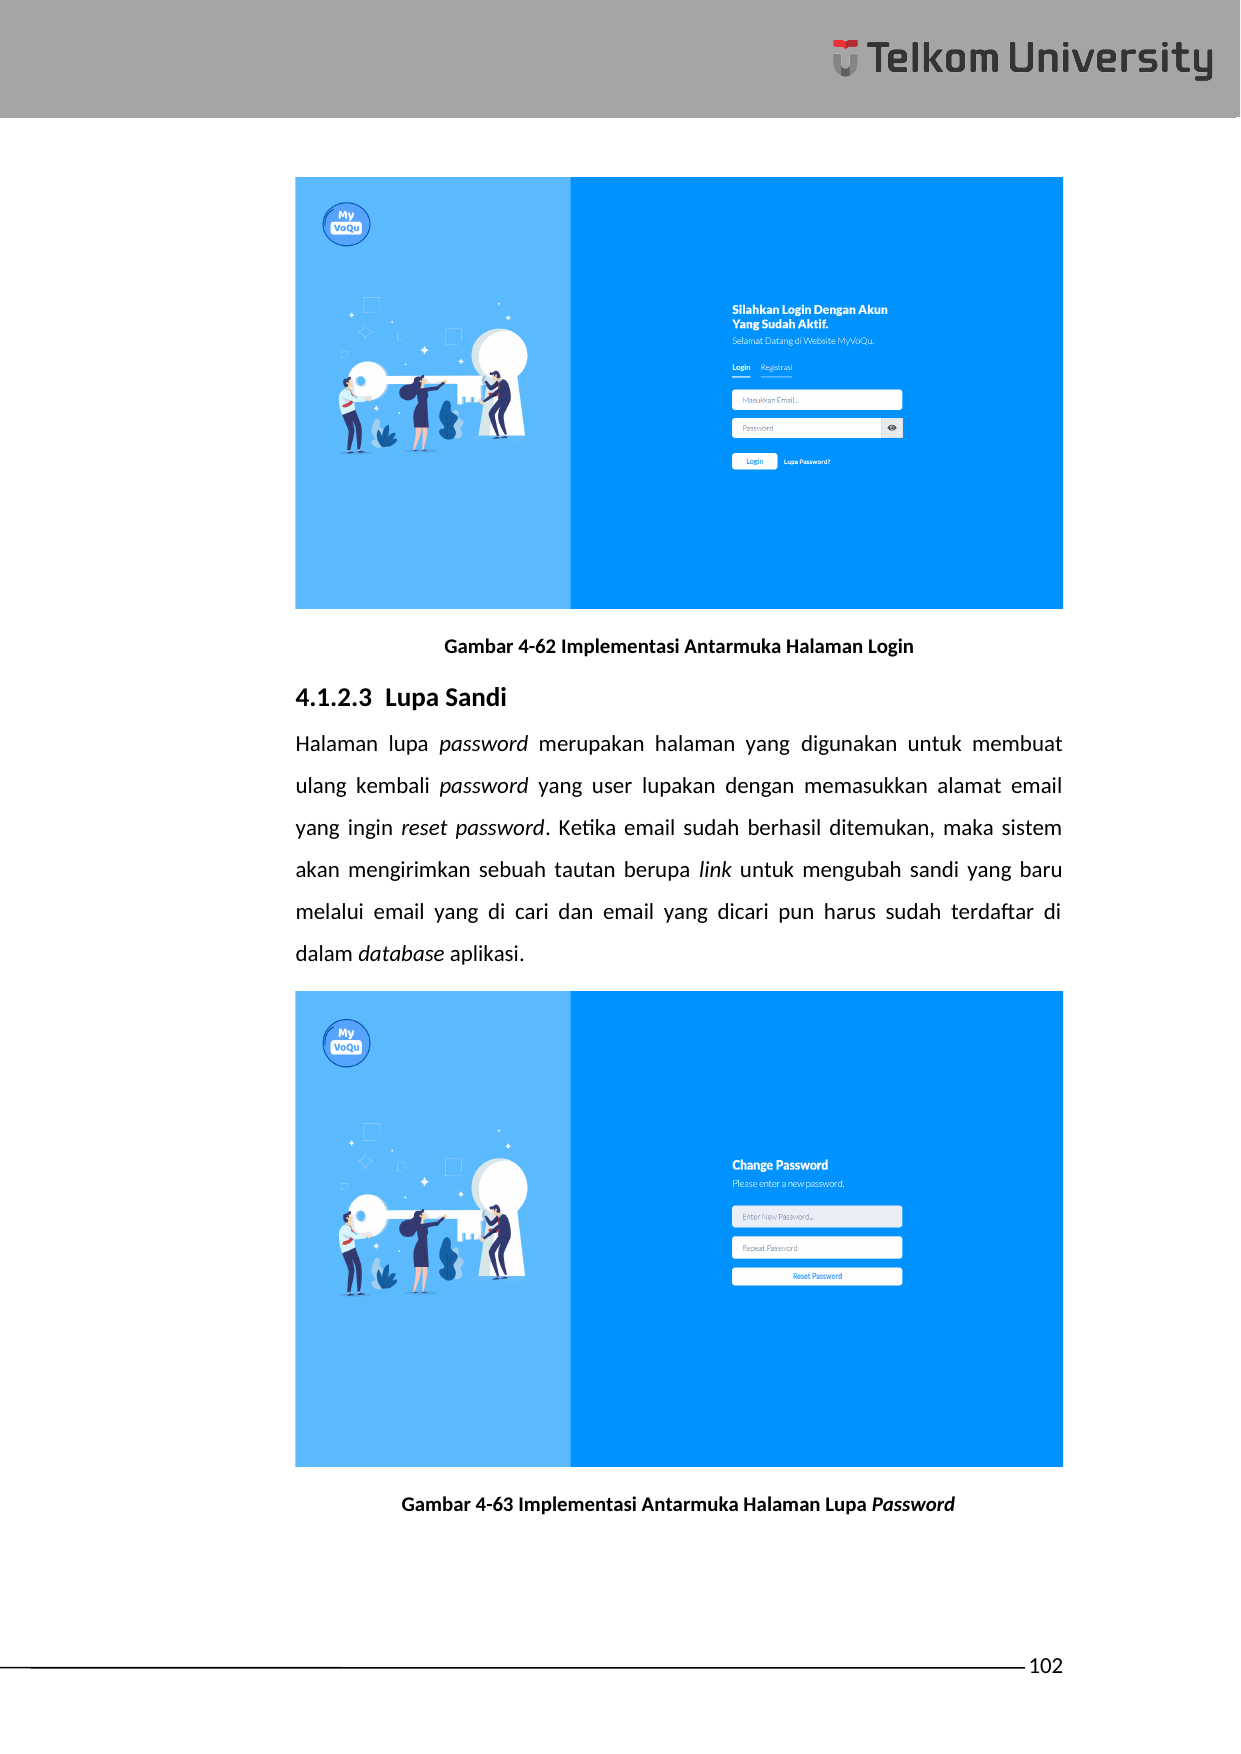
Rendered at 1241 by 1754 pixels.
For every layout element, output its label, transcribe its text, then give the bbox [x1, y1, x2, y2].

picture [295, 177, 1064, 609]
text Halaman lupa password merupakan halaman yang digunakan untuk membuat ulang kembali password yang user lupakan dengan memasukkan alamat email yang ingin reset password. Ketika email sudah berhasil ditemukan, maka sistem akan mengirimkan sebuah tautan berupa link untuk mengubah sandi yang baru melalui email yang di cari dan email yang dicari pun harus sudah terdaftar di dalam database aplikasi. [295, 729, 1063, 967]
subtitle Lupa Sandi [295, 680, 1063, 713]
picture [833, 40, 1213, 81]
picture [295, 991, 1064, 1467]
